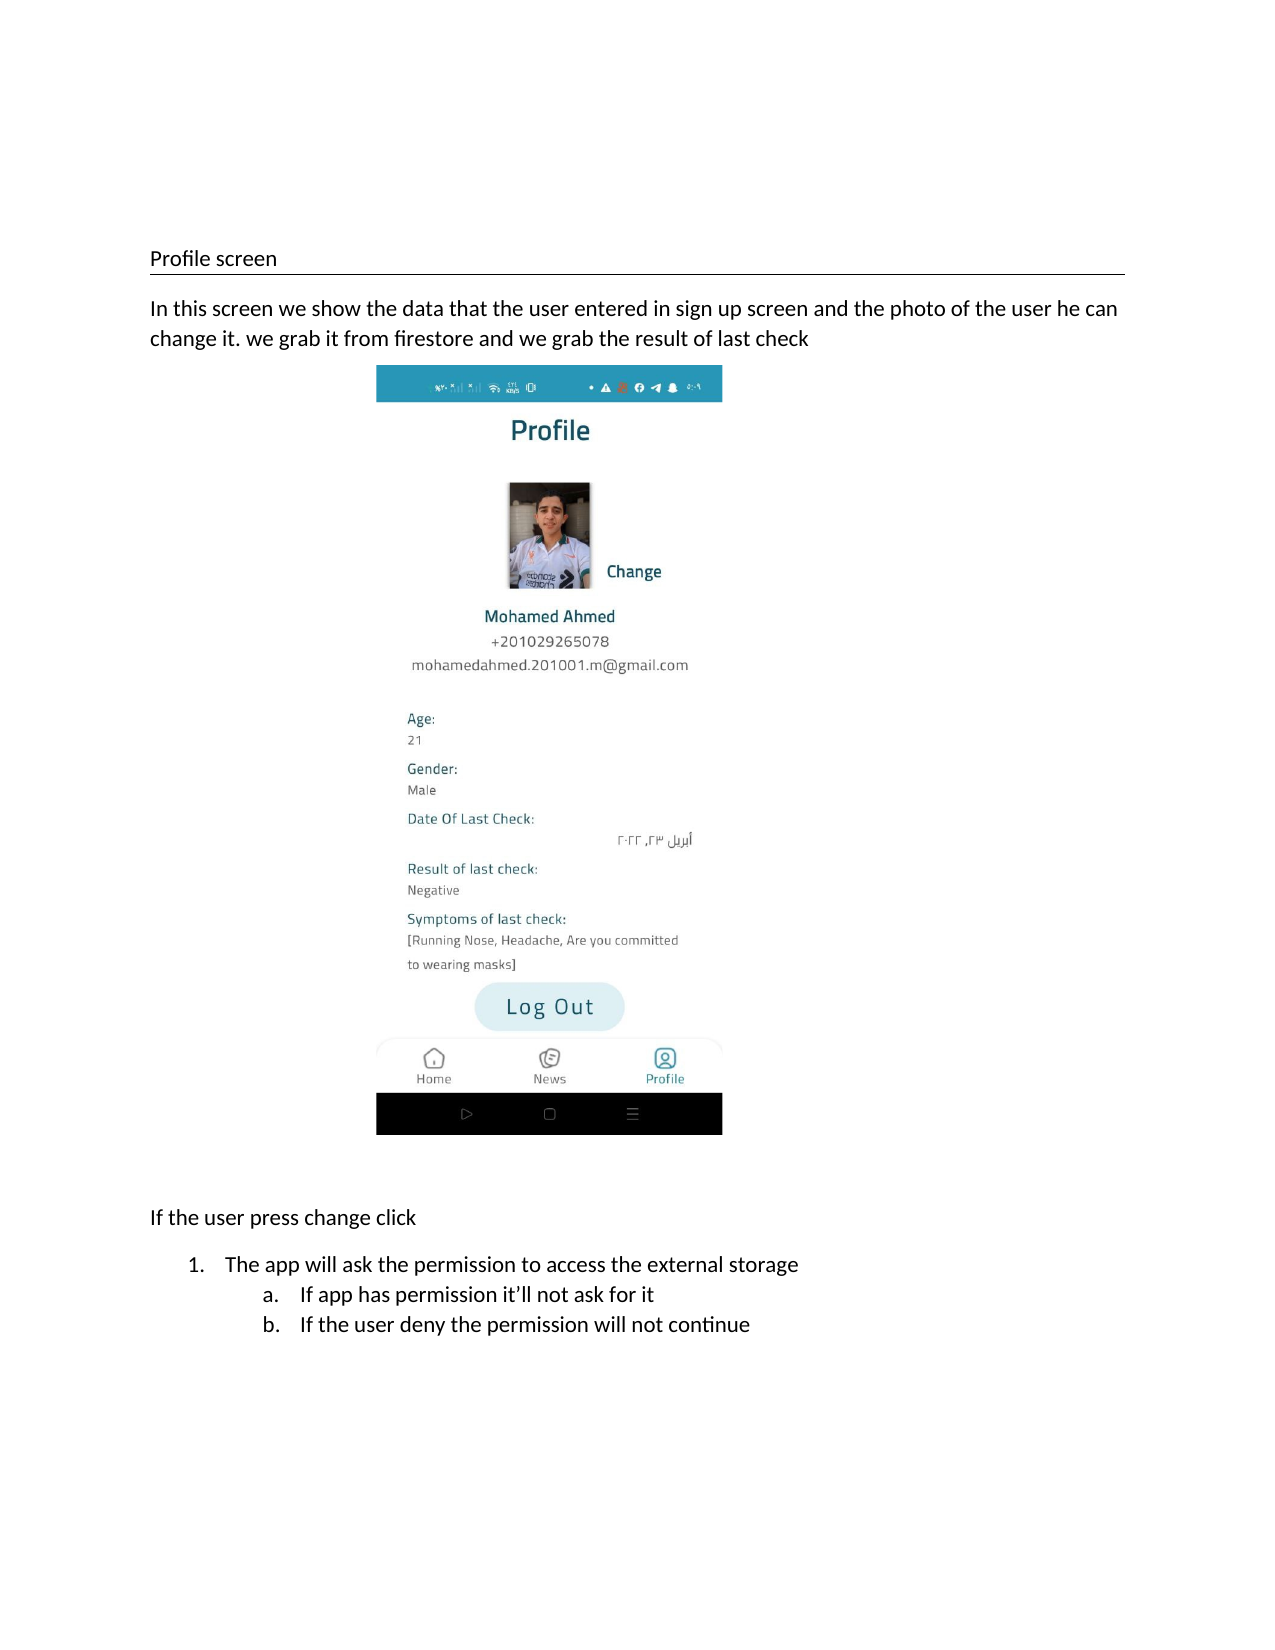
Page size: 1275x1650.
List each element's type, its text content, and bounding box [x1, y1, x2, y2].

list If the user deny the permission will not continue [262, 1310, 1125, 1338]
text In this screen we show the data that the user entered in sign up screen and the photo of the user he can change it. we grab it from firestore and we grab the result of last check [150, 294, 1125, 352]
list If app has permission it’ll not ask for it [262, 1280, 1125, 1308]
text Profile screen [150, 244, 1125, 274]
picture [376, 365, 723, 1135]
text If the user press change click [150, 1203, 1125, 1231]
list The app will ask the permission to access the external storage [187, 1250, 1125, 1278]
